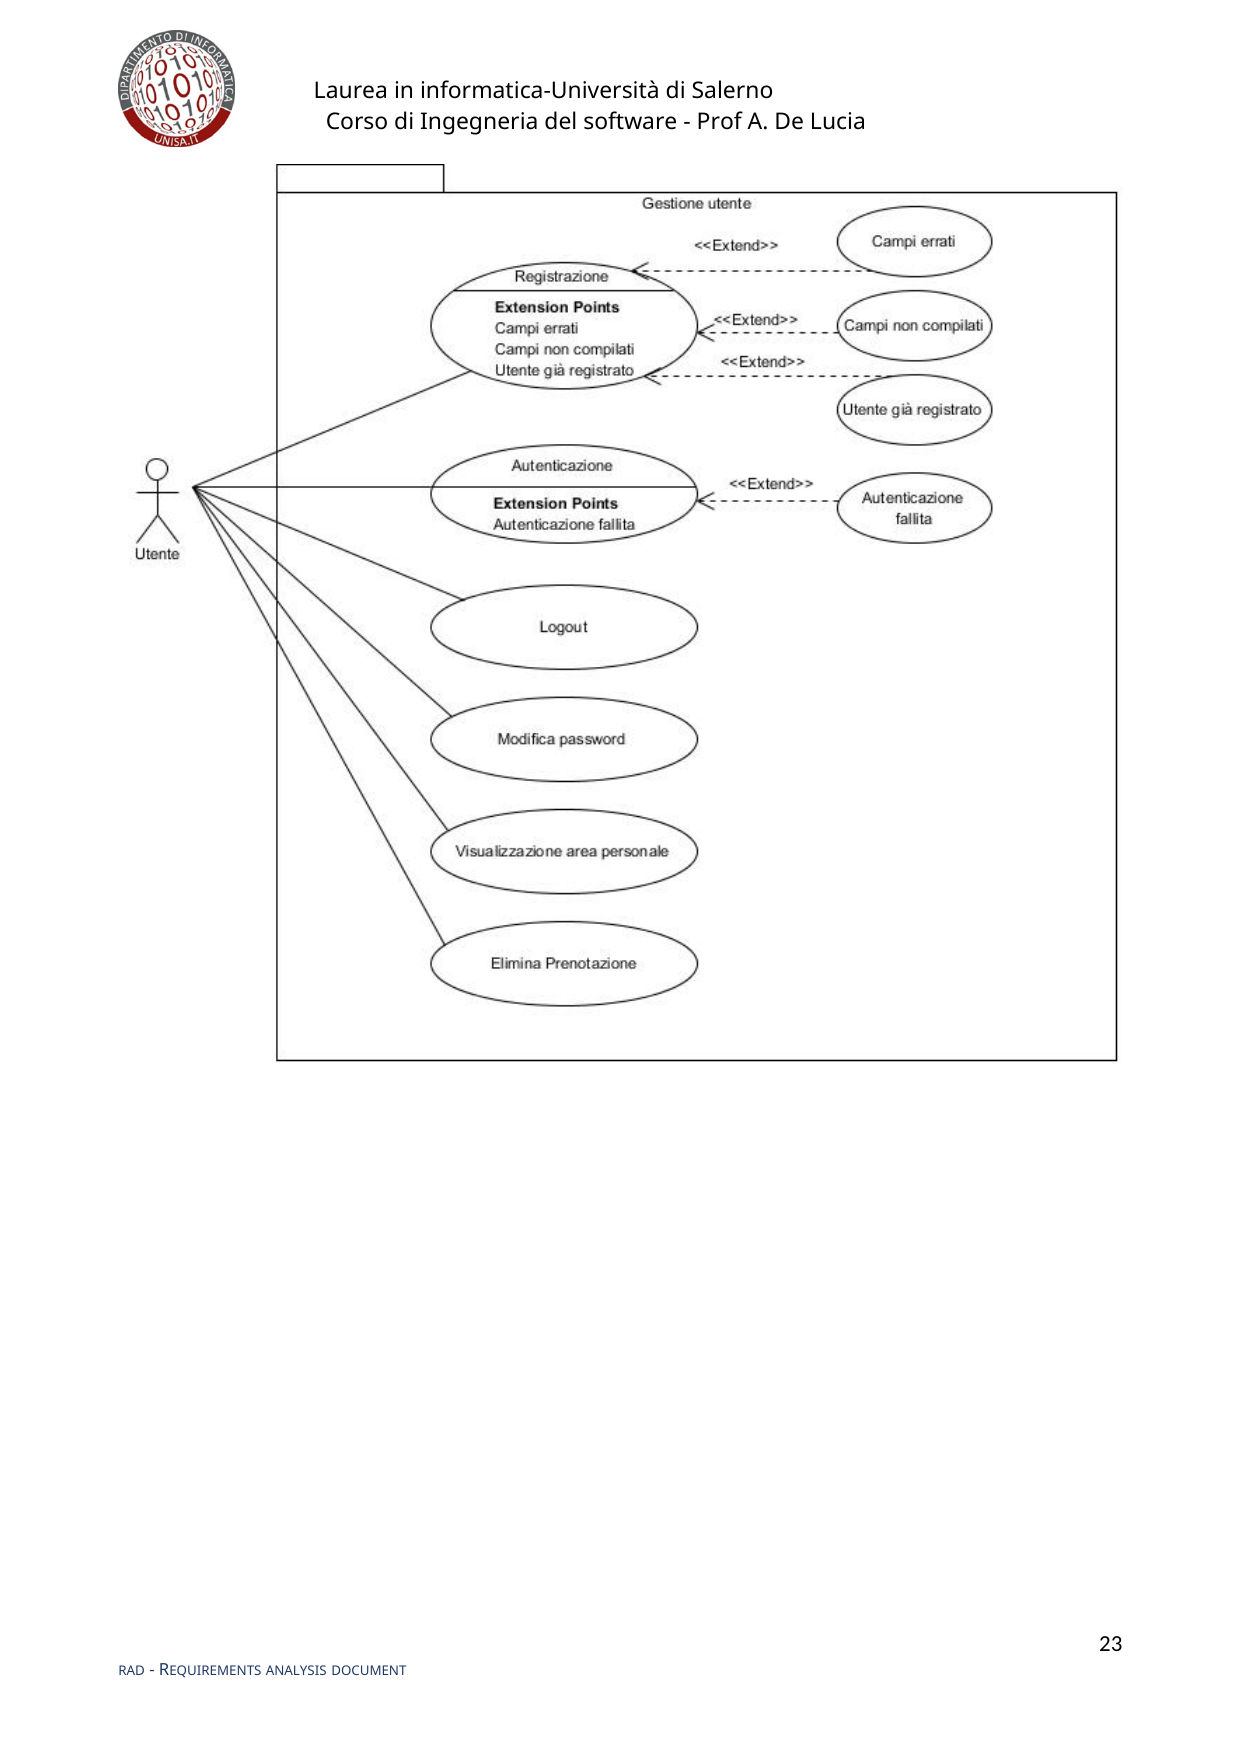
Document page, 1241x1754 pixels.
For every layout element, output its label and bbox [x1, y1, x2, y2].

picture [118, 30, 235, 147]
picture [118, 164, 1123, 1067]
